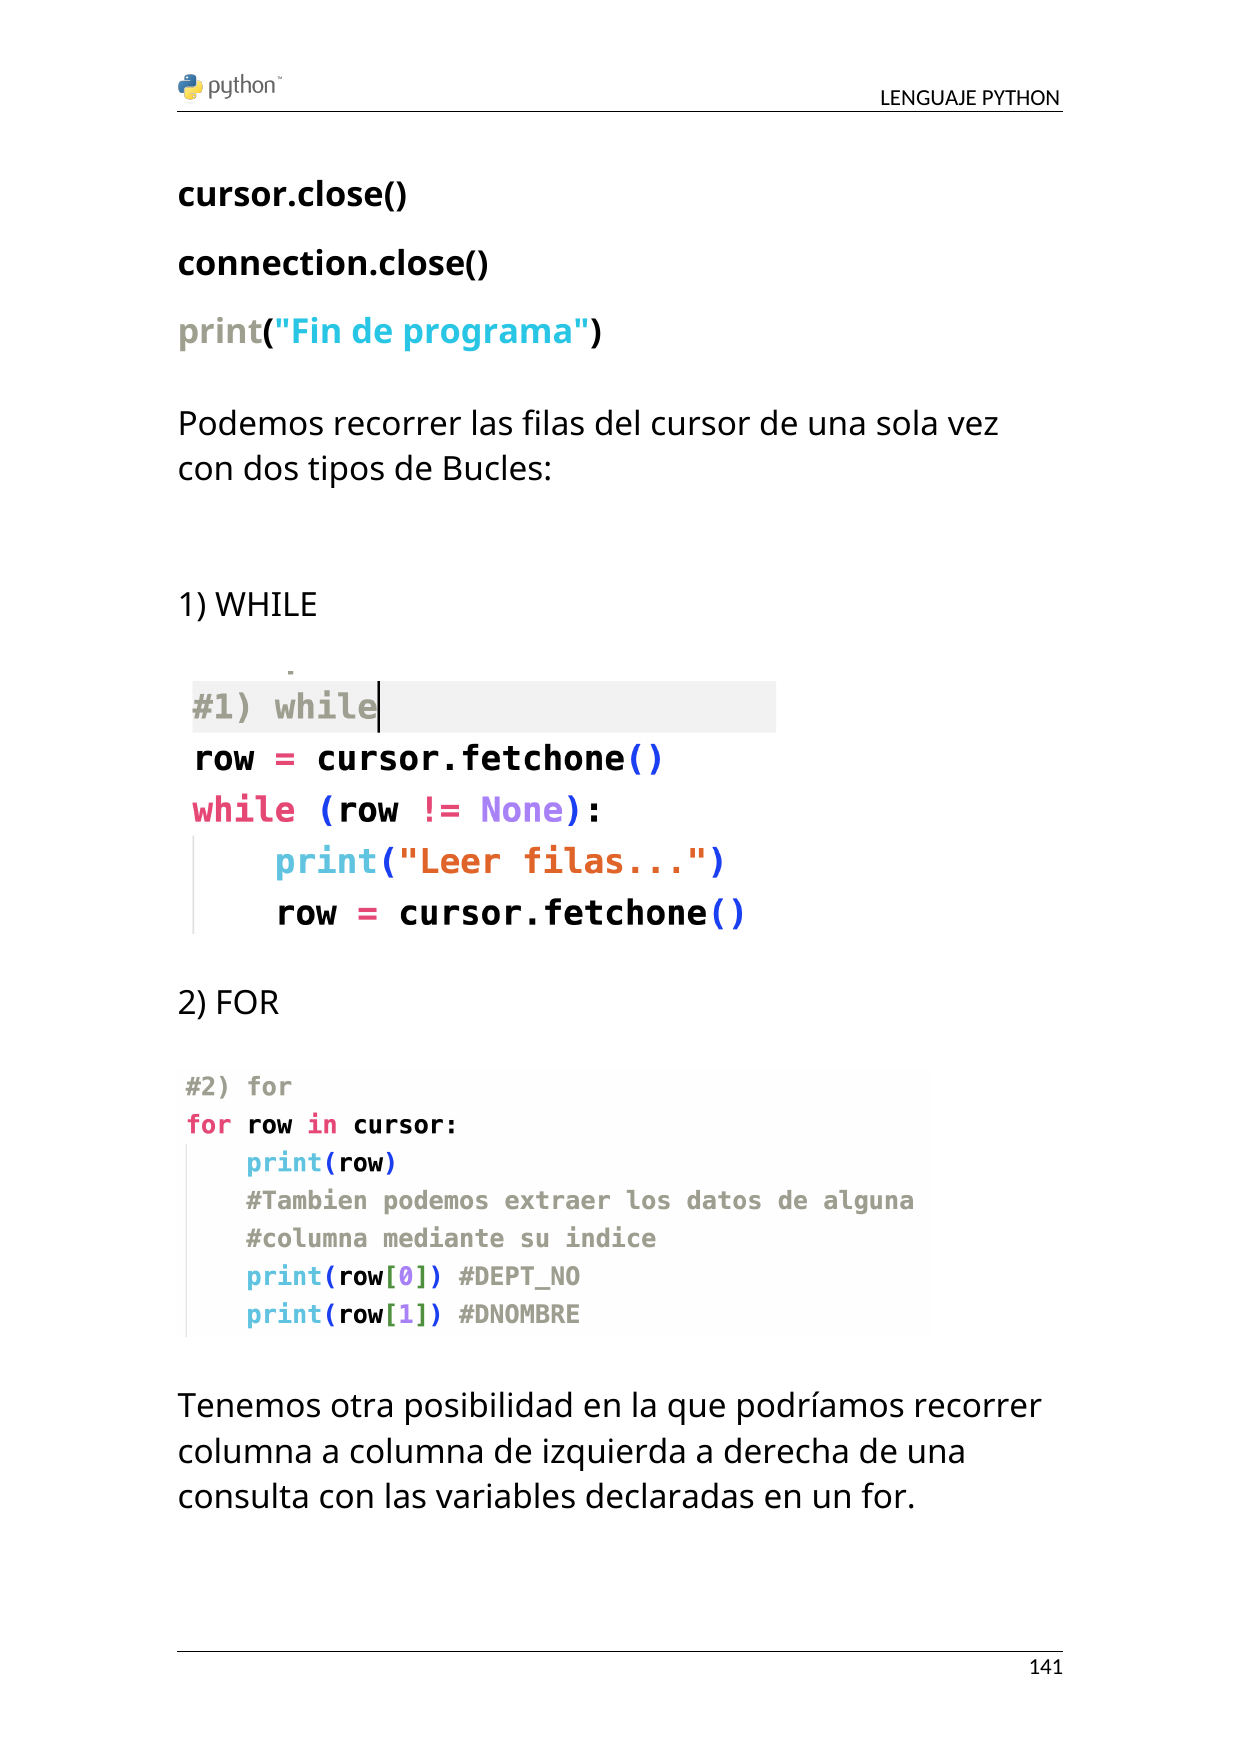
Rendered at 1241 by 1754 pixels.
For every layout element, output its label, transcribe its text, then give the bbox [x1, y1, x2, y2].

text print("Fin de programa") [177, 285, 1063, 354]
picture [177, 1069, 931, 1337]
text 1) WHILE [177, 581, 1063, 626]
picture [177, 671, 777, 934]
picture [177, 73, 283, 105]
text Podemos recorrer las filas del cursor de una sola vez con dos tipos de Bucles: [177, 399, 1063, 490]
text 2) FOR [177, 978, 1063, 1024]
text cursor.close() [177, 148, 1063, 216]
text connection.close() [177, 216, 1063, 285]
text Tenemos otra posibilidad en la que podríamos recorrer columna a columna de izquierda a derecha de una consulta con las variables declaradas en un for. [177, 1382, 1063, 1518]
